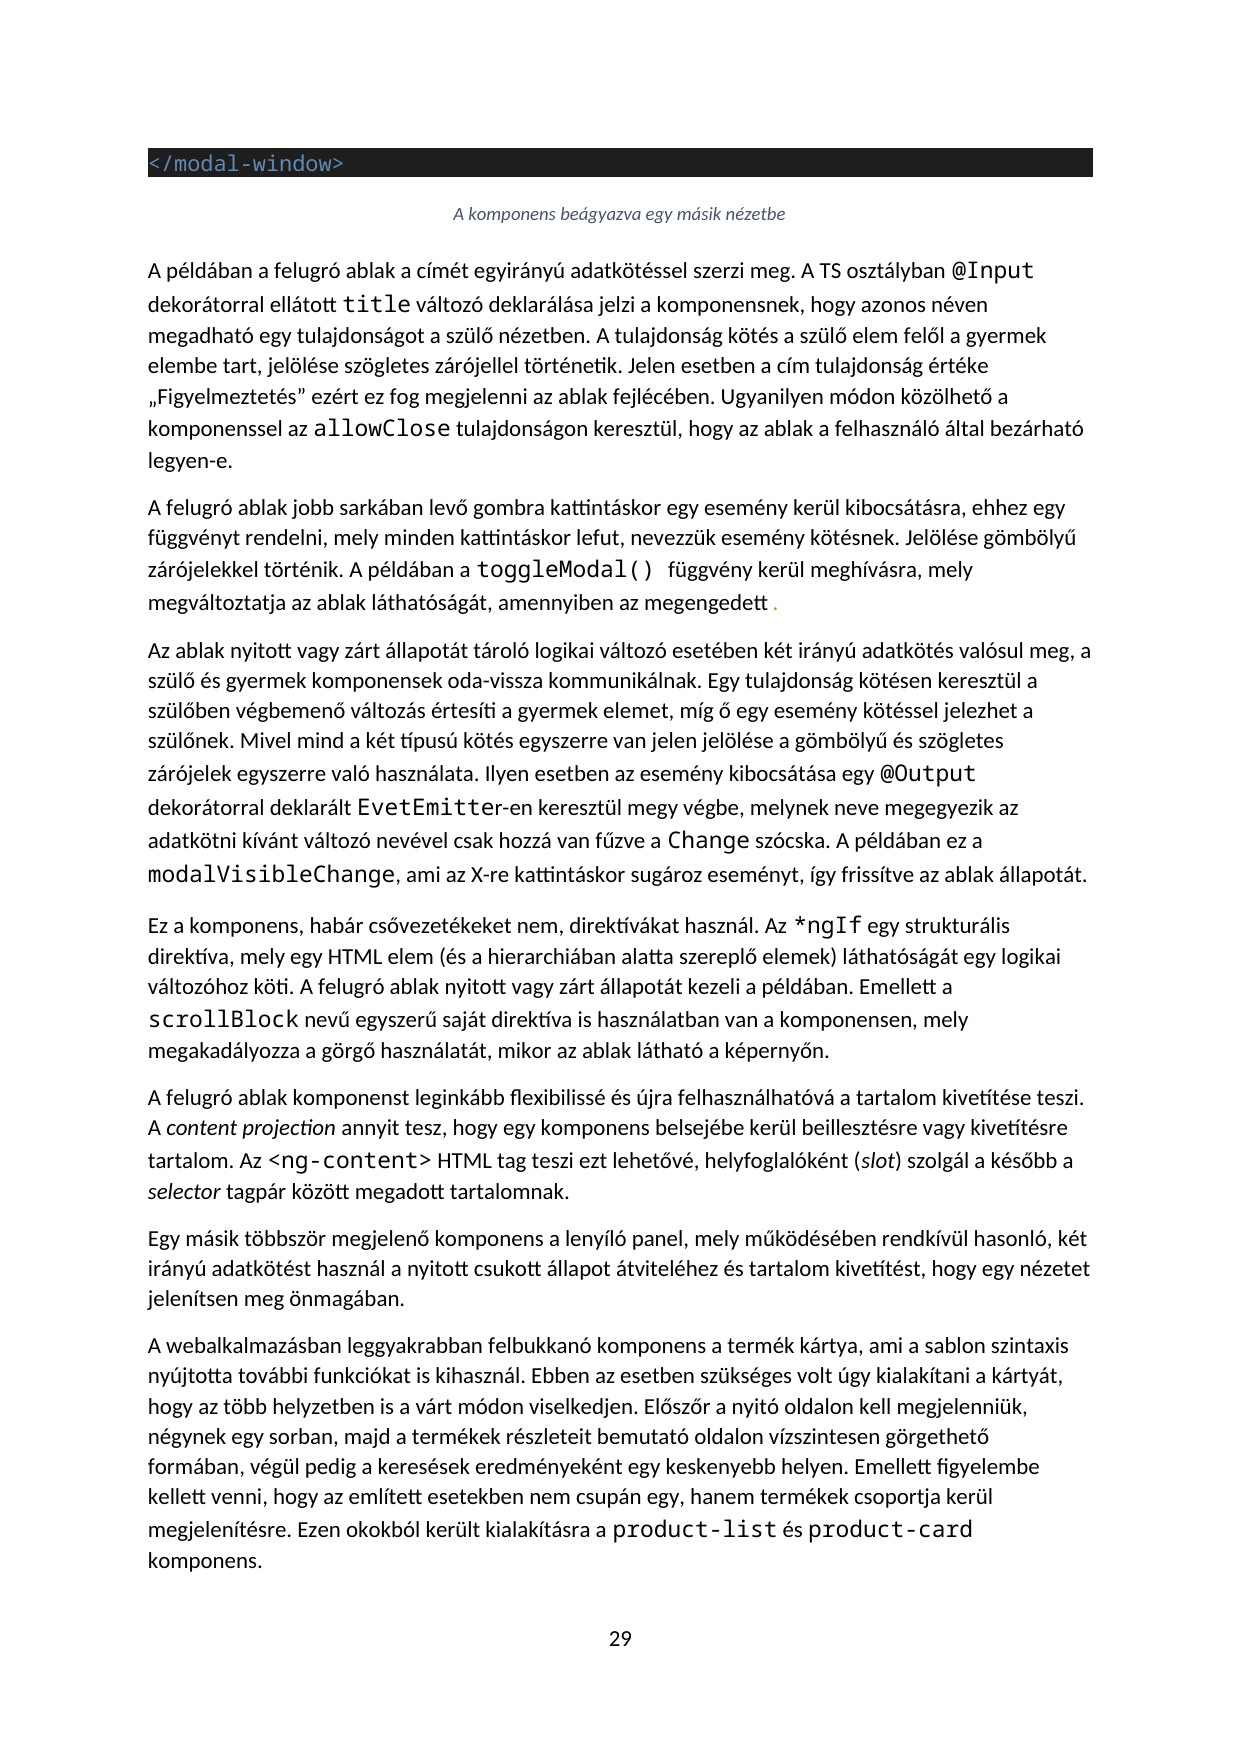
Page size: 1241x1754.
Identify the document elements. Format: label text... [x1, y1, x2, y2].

text Egy másik többször megjelenő komponens a lenyíló panel, mely működésében rendkívül hasonló, két irányú adatkötést használ a nyitott csukott állapot átviteléhez és tartalom kivetítést, hogy egy nézetet jelenítsen meg önmagában. [148, 1224, 1093, 1312]
text </modal-window> [148, 148, 1093, 177]
text A felugró ablak komponenst leginkább flexibilissé és újra felhasználhatóvá a tartalom kivetítése teszi. A content projection annyit tesz, hogy egy komponens belsejébe kerül beillesztésre vagy kivetítésre tartalom. Az <ng-content> HTML tag teszi ezt lehetővé, helyfoglalóként (slot) szolgál a később a selector tagpár között megadott tartalomnak. [148, 1083, 1093, 1205]
text A felugró ablak jobb sarkában levő gombra kattintáskor egy esemény kerül kibocsátásra, ehhez egy függvényt rendelni, mely minden kattintáskor lefut, nevezzük esemény kötésnek. Jelölése gömbölyű zárójelekkel történik. A példában a toggleModal() függvény kerül meghívásra, mely megváltoztatja az ablak láthatóságát, amennyiben az megengedett. [148, 493, 1093, 617]
text Az ablak nyitott vagy zárt állapotát tároló logikai változó esetében két irányú adatkötés valósul meg, a szülő és gyermek komponensek oda-vissza kommunikálnak. Egy tulajdonság kötésen keresztül a szülőben végbemenő változás értesíti a gyermek elemet, míg ő egy esemény kötéssel jelezhet a szülőnek. Mivel mind a két típusú kötés egyszerre van jelen jelölése a gömbölyű és szögletes zárójelek egyszerre való használata. Ilyen esetben az esemény kibocsátása egy @Output dekorátorral deklarált EvetEmitter-en keresztül megy végbe, melynek neve megegyezik az adatkötni kívánt változó nevével csak hozzá van fűzve a Change szócska. A példában ez a modalVisibleChange, ami az X-re kattintáskor sugároz eseményt, így frissítve az ablak állapotát. [148, 636, 1093, 889]
text Ez a komponens, habár csővezetékeket nem, direktívákat használ. Az *ngIf egy strukturális direktíva, mely egy HTML elem (és a hierarchiában alatta szereplő elemek) láthatóságát egy logikai változóhoz köti. A felugró ablak nyitott vagy zárt állapotát kezeli a példában. Emellett a scrollBlock nevű egyszerű saját direktíva is használatban van a komponensen, mely megakadályozza a görgő használatát, mikor az ablak látható a képernyőn. [148, 908, 1093, 1064]
text A webalkalmazásban leggyakrabban felbukkanó komponens a termék kártya, ami a sablon szintaxis nyújtotta további funkciókat is kihasznál. Ebben az esetben szükséges volt úgy kialakítani a kártyát, hogy az több helyzetben is a várt módon viselkedjen. Előszőr a nyitó oldalon kell megjelenniük, négynek egy sorban, majd a termékek részleteit bemutató oldalon vízszintesen görgethető formában, végül pedig a keresések eredményeként egy keskenyebb helyen. Emellett figyelembe kellett venni, hogy az említett esetekben nem csupán egy, hanem termékek csoportja kerül megjelenítésre. Ezen okokból került kialakításra a product-list és product-card komponens. [148, 1331, 1093, 1574]
text A példában a felugró ablak a címét egyirányú adatkötéssel szerzi meg. A TS osztályban @Input dekorátorral ellátott title változó deklarálása jelzi a komponensnek, hogy azonos néven megadható egy tulajdonságot a szülő nézetben. A tulajdonság kötés a szülő elem felől a gyermek elembe tart, jelölése szögletes zárójellel történetik. Jelen esetben a cím tulajdonság értéke „Figyelmeztetés” ezért ez fog megjelenni az ablak fejlécében. Ugyanilyen módon közölhető a komponenssel az allowClose tulajdonságon keresztül, hogy az ablak a felhasználó által bezárható legyen-e. [148, 177, 1093, 474]
